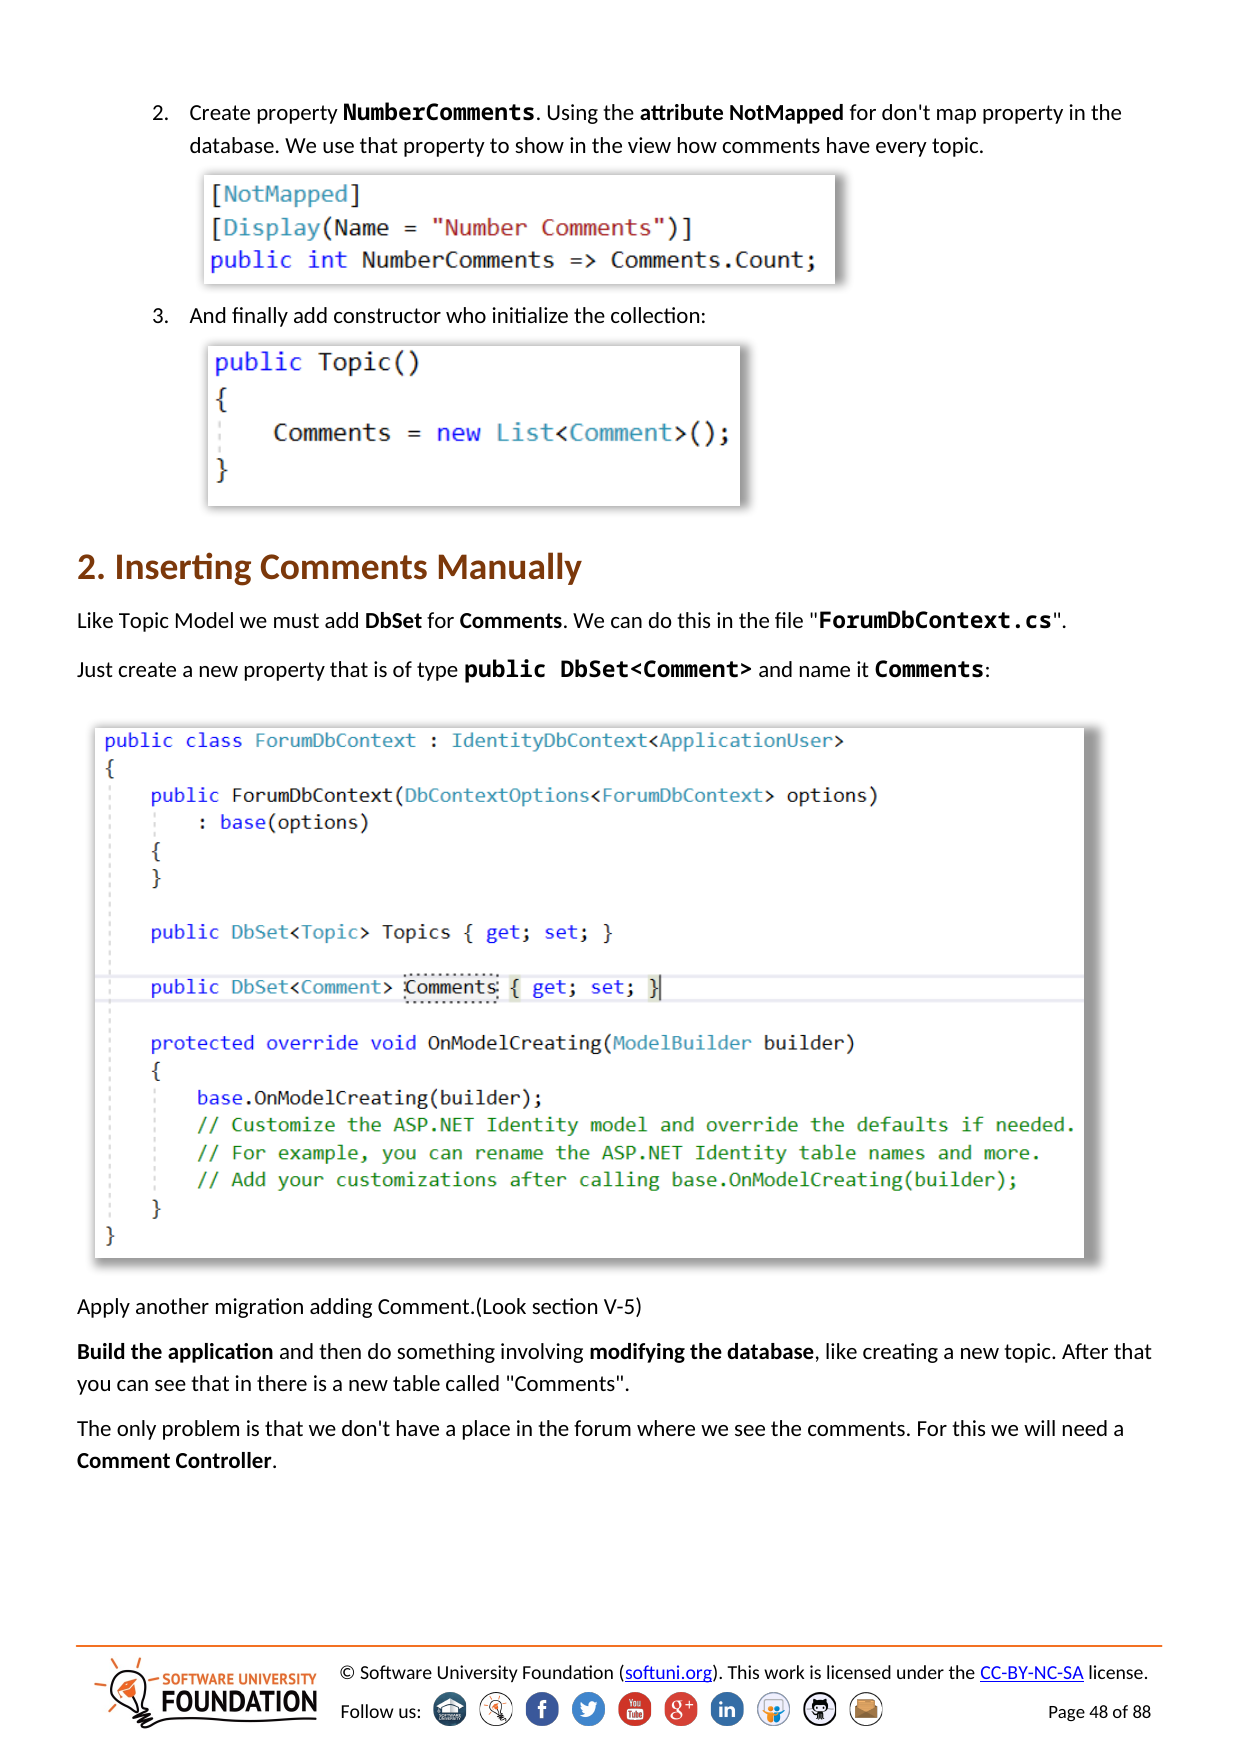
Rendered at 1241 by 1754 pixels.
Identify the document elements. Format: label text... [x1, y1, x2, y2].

picture [204, 175, 835, 284]
text Build the application and then do something involving modifying the database, like creating a new topic. After that you can see that in there is a new table called "Comments". [77, 1337, 1163, 1397]
picture [803, 1692, 837, 1726]
picture [525, 1692, 559, 1726]
picture [93, 1656, 317, 1729]
text Just create a new property that is of type public DbSet<Comment> and name it Comments: [77, 653, 1163, 684]
picture [433, 1692, 467, 1726]
text Apply another migration adding Comment.(Look section V-5) [77, 1292, 1163, 1320]
list And finally add constructor who initialize the collection: [152, 302, 1163, 330]
picture [618, 1692, 652, 1726]
subtitle Inserting Comments Manually [77, 543, 1163, 589]
picture [95, 728, 1084, 1258]
text The only problem is that we don't have a place in the forum where we see the comments. For this we will need a Comment Controller. [77, 1414, 1163, 1474]
picture [208, 346, 740, 506]
picture [479, 1692, 513, 1726]
picture [710, 1692, 744, 1726]
picture [572, 1692, 605, 1726]
picture [757, 1692, 790, 1726]
text Like Topic Model we must add DbSet for Comments. We can do this in the file "ForumDbContext.cs". [77, 604, 1163, 636]
picture [849, 1692, 883, 1726]
picture [664, 1692, 698, 1726]
